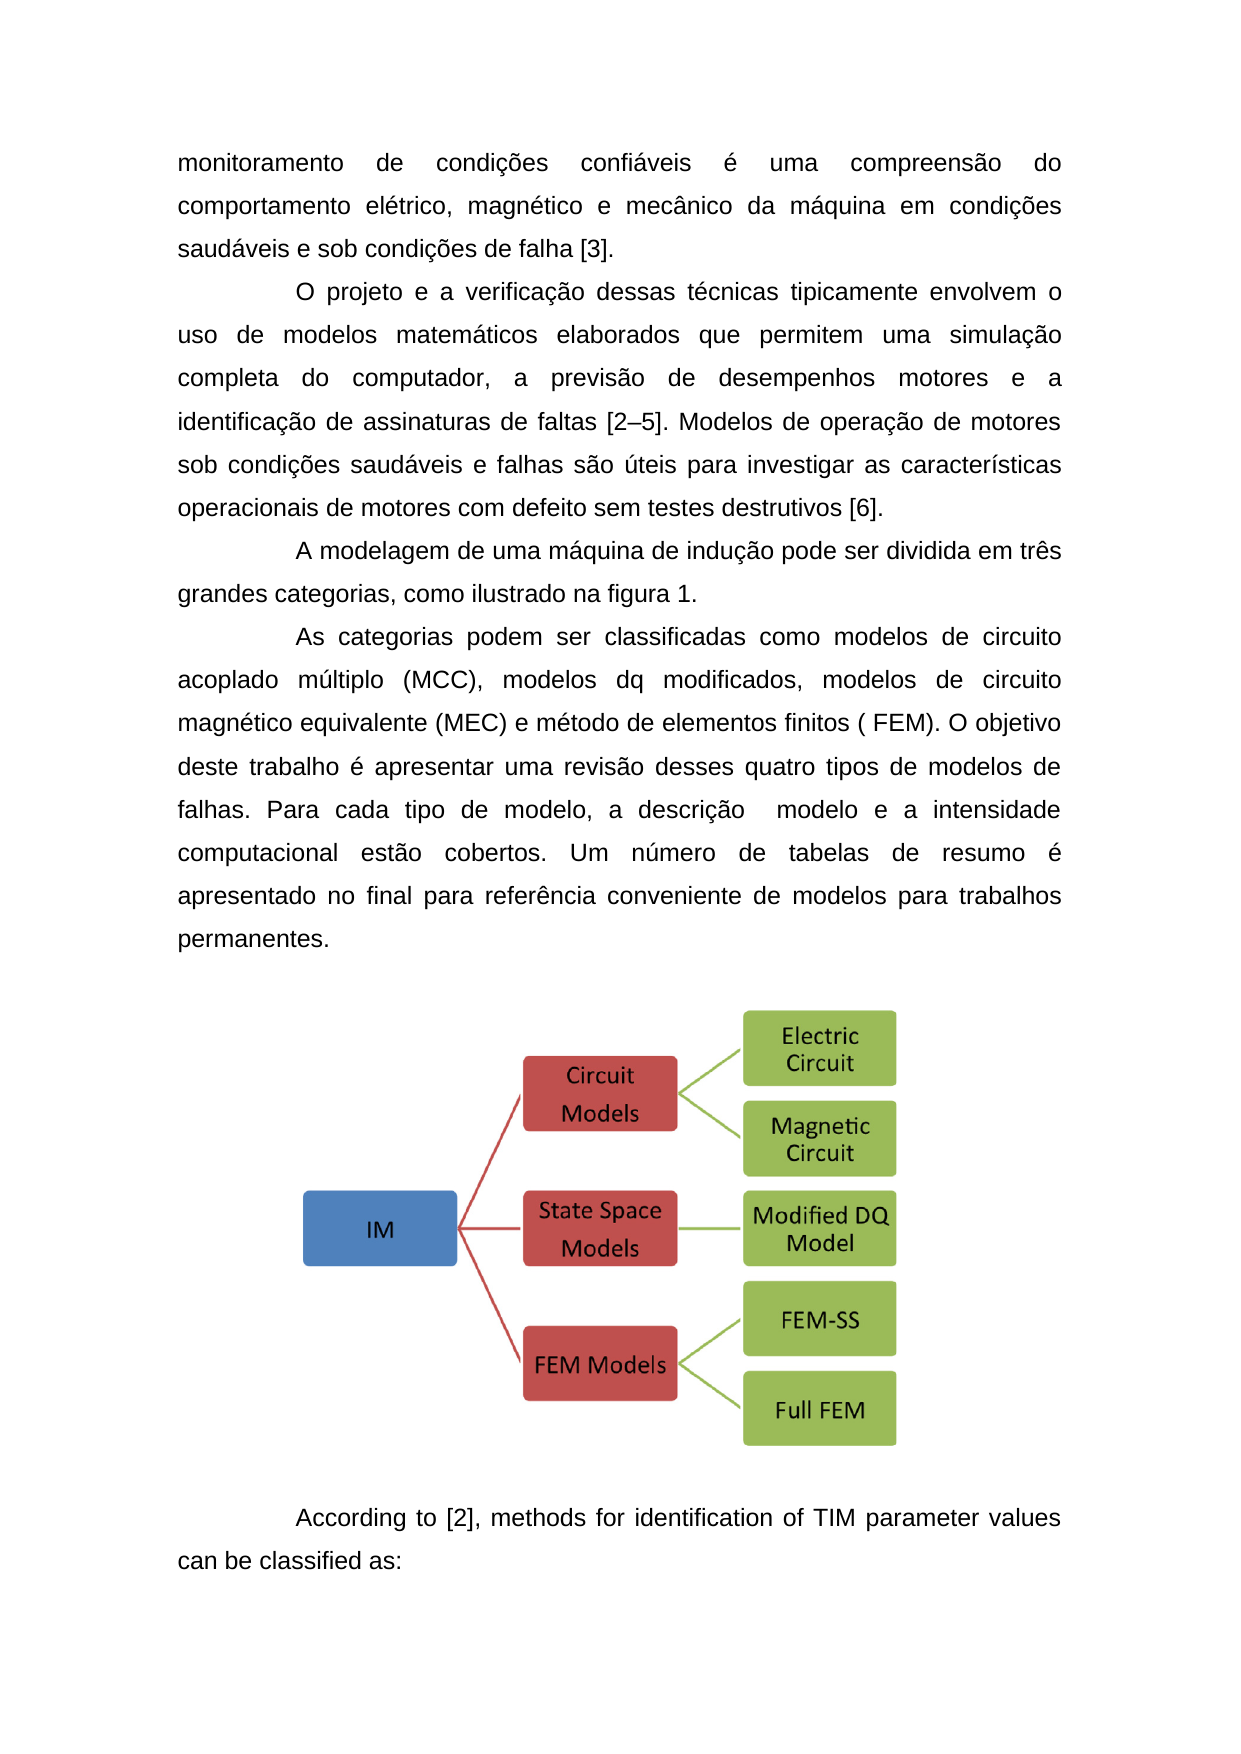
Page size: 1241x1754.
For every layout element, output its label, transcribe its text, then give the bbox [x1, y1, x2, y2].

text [177, 148, 1063, 263]
text According to [2], methods for identification of TIM parameter values can be classified as: [177, 1503, 1063, 1574]
text A modelagem de uma máquina de indução pode ser dividida em três grandes categorias, como ilustrado na figura 1. [177, 536, 1063, 608]
text O projeto e a verificação dessas técnicas tipicamente envolvem o uso de modelos matemáticos elaborados que permitem uma simulação completa do computador, a previsão de desempenhos motores e a identificação de assinaturas de faltas [2–5]. Modelos de operação de motores sob condições saudáveis e falhas são úteis para investigar as características operacionais de motores com defeito sem testes destrutivos [6]. [177, 277, 1063, 521]
text As categorias podem ser classificadas como modelos de circuito acoplado múltiplo (MCC), modelos dq modificados, modelos de circuito magnético equivalente (MEC) e método de elementos finitos ( FEM). O objetivo deste trabalho é apresentar uma revisão desses quatro tipos de modelos de falhas. Para cada tipo de modelo, a descrição modelo e a intensidade computacional estão cobertos. Um número de tabelas de resumo é apresentado no final para referência conveniente de modelos para trabalhos permanentes. [177, 622, 1063, 953]
